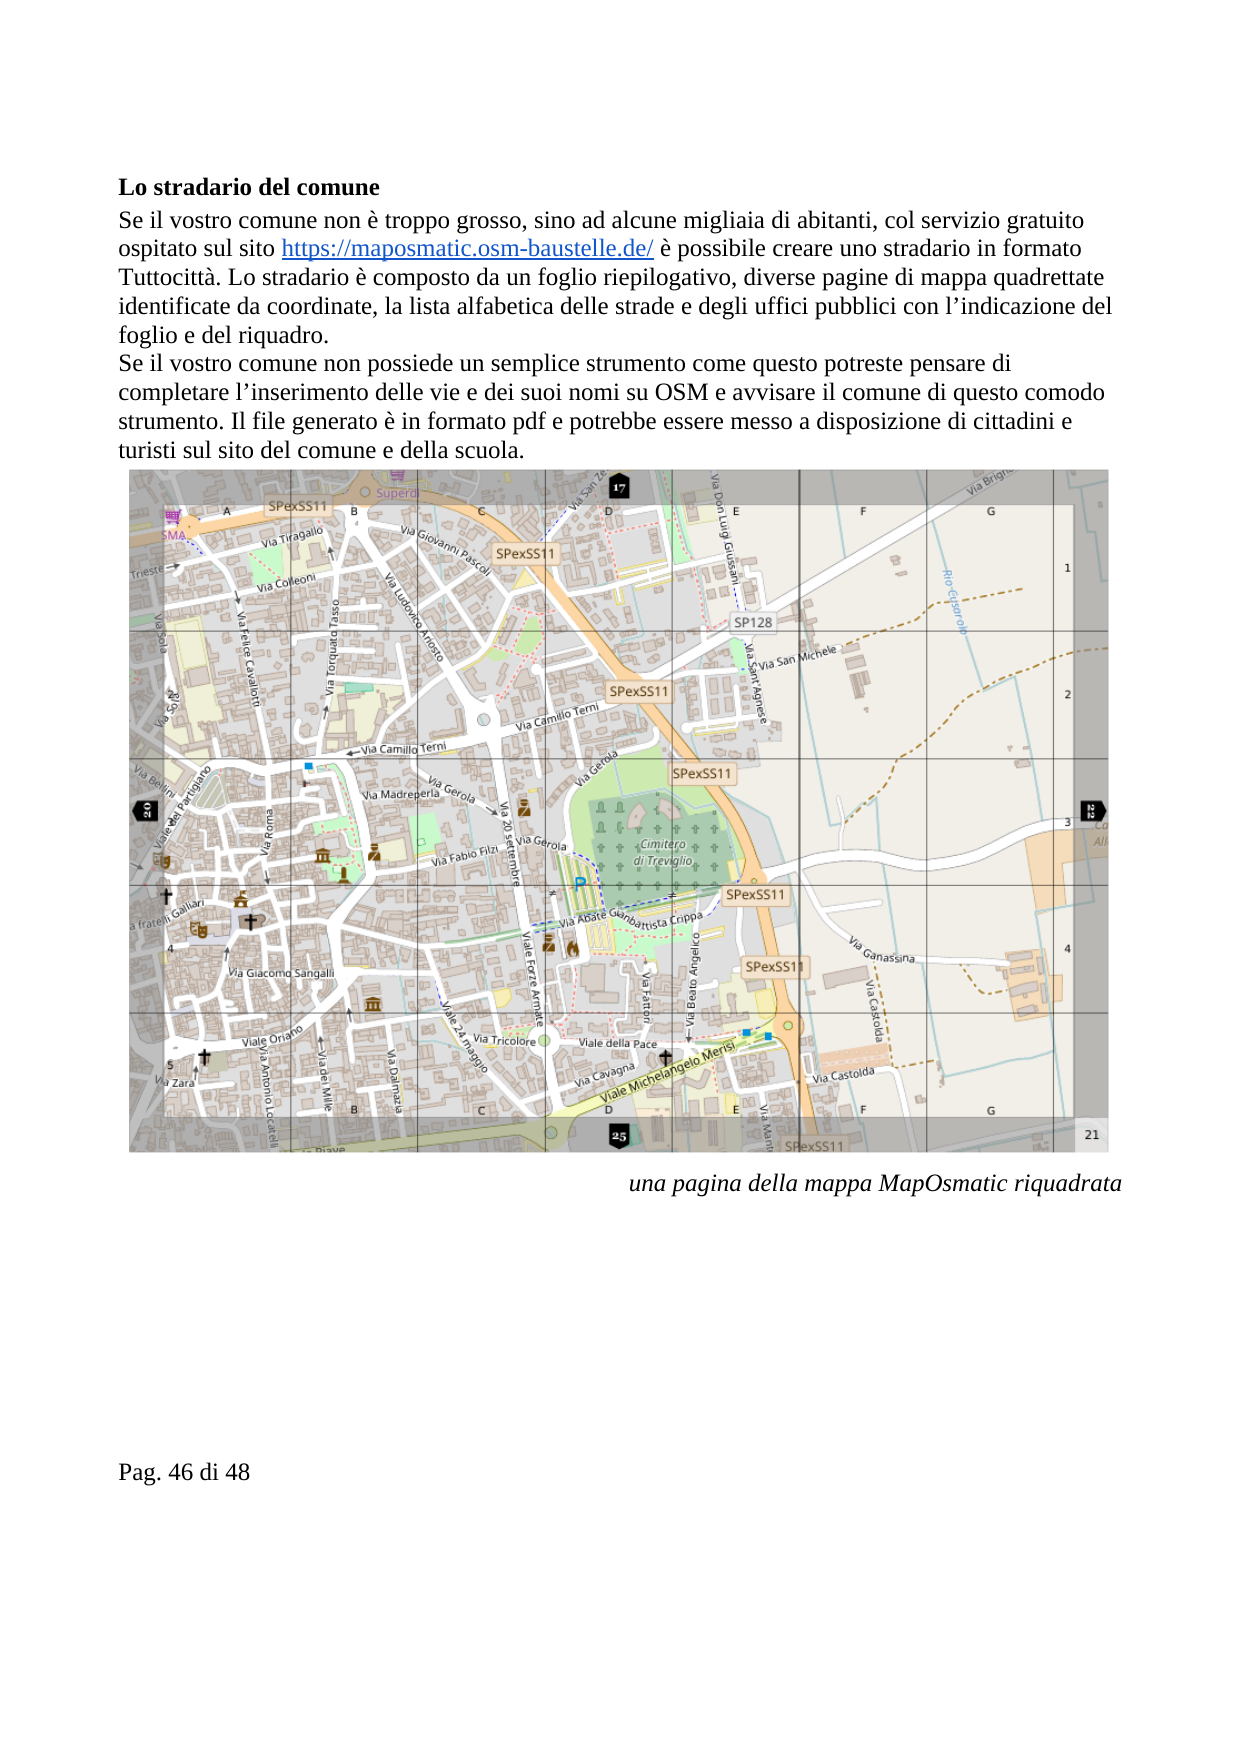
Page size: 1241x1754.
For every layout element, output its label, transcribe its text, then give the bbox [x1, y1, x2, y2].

text una pagina della mappa MapOsmatic riquadrata [118, 1168, 1122, 1196]
subtitle Lo stradario del comune [118, 172, 1122, 201]
picture [118, 463, 1123, 1168]
text Se il vostro comune non è troppo grosso, sino ad alcune migliaia di abitanti, col servizio gratuito ospitato sul sito https://maposmatic.osm-baustelle.de/ è possibile creare uno stradario in formato Tuttocittà. Lo stradario è composto da un foglio riepilogativo, diverse pagine di mappa quadrettate identificate da coordinate, la lista alfabetica delle strade e degli uffici pubblici con l’indicazione del foglio e del riquadro. [118, 205, 1122, 348]
text Se il vostro comune non possiede un semplice strumento come questo potreste pensare di completare l’inserimento delle vie e dei suoi nomi su OSM e avvisare il comune di questo comodo strumento. Il file generato è in formato pdf e potrebbe essere messo a disposizione di cittadini e turisti sul sito del comune e della scuola. [118, 348, 1122, 463]
